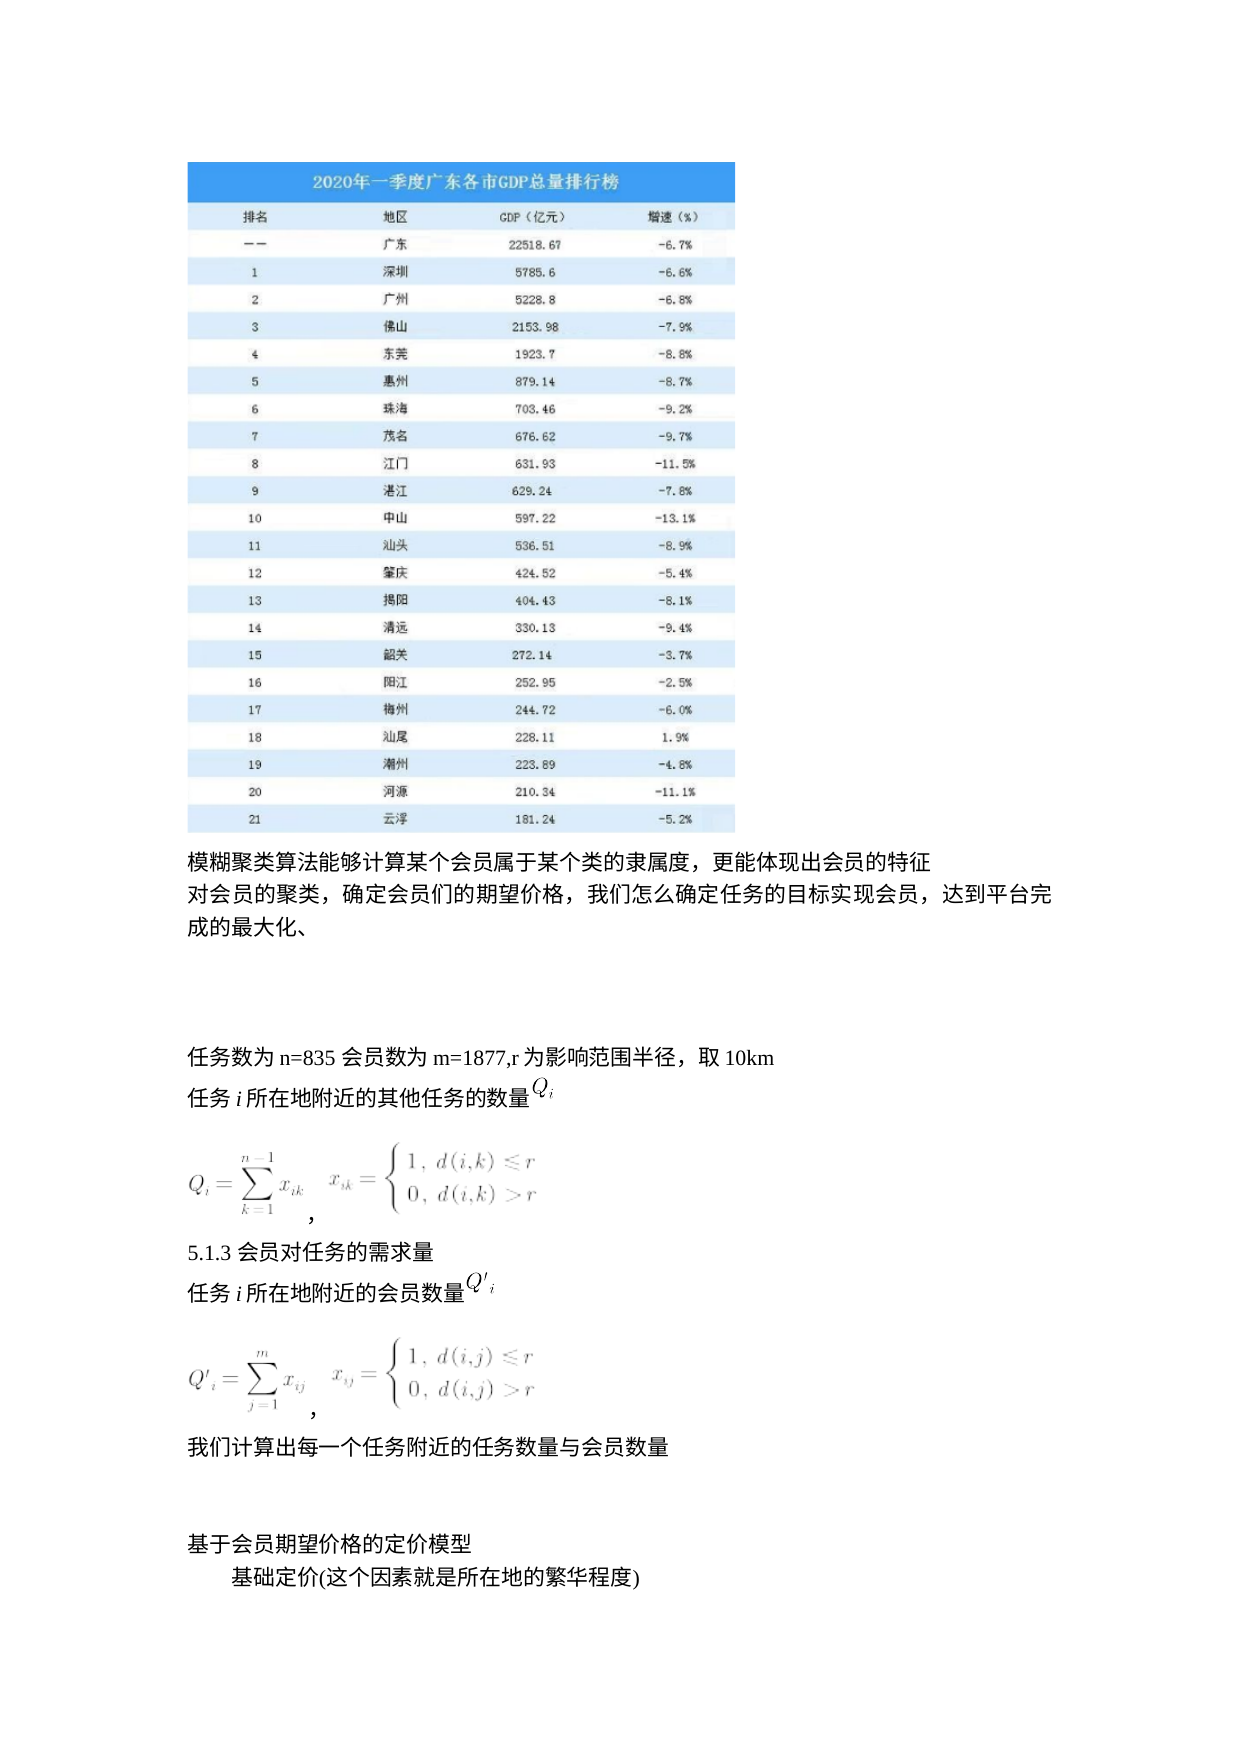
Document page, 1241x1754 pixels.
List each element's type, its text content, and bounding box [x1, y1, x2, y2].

text ， [187, 1332, 1053, 1429]
text ， [187, 1137, 1053, 1234]
text 对会员的聚类，确定会员们的期望价格，我们怎么确定任务的目标实现会员，达到平台完成的最大化、 [187, 877, 1053, 942]
text 任务i所在地附近的其他任务的数量 [187, 1072, 1053, 1137]
text 任务i所在地附近的会员数量 [187, 1267, 1053, 1332]
text 基于会员期望价格的定价模型 [187, 1527, 1053, 1559]
text 我们计算出每一个任务附近的任务数量与会员数量 [187, 1429, 1053, 1462]
text 基础定价(这个因素就是所在地的繁华程度) [187, 1559, 1053, 1592]
text 任务数为n=835 会员数为m=1877,r为影响范围半径，取10km [187, 1039, 1053, 1072]
text 模糊聚类算法能够计算某个会员属于某个类的隶属度，更能体现出会员的特征 [187, 844, 1053, 877]
text 5.1.3 会员对任务的需求量 [187, 1234, 1053, 1267]
